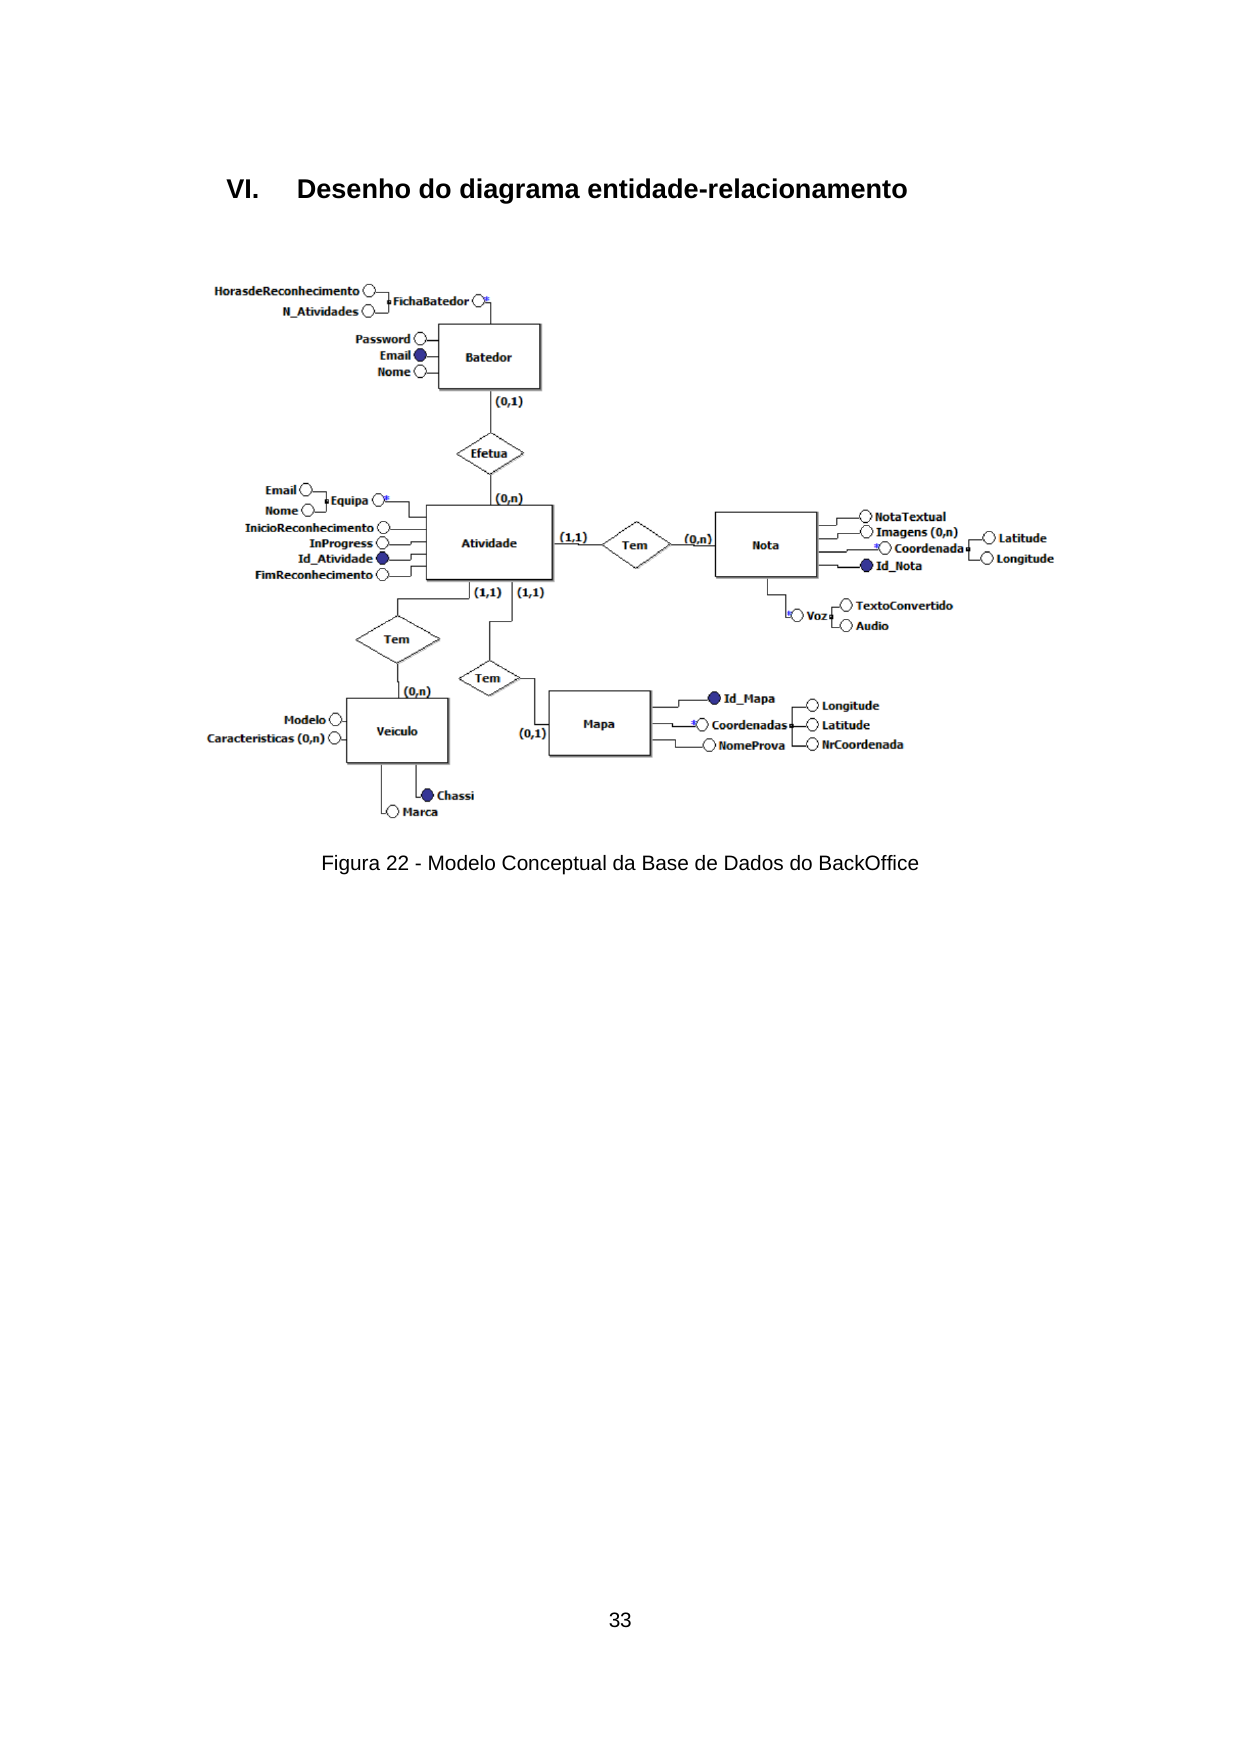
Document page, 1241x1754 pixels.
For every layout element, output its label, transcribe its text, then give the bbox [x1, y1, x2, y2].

picture [177, 261, 1063, 826]
subtitle Desenho do diagrama entidade-relacionamento [259, 173, 1063, 204]
